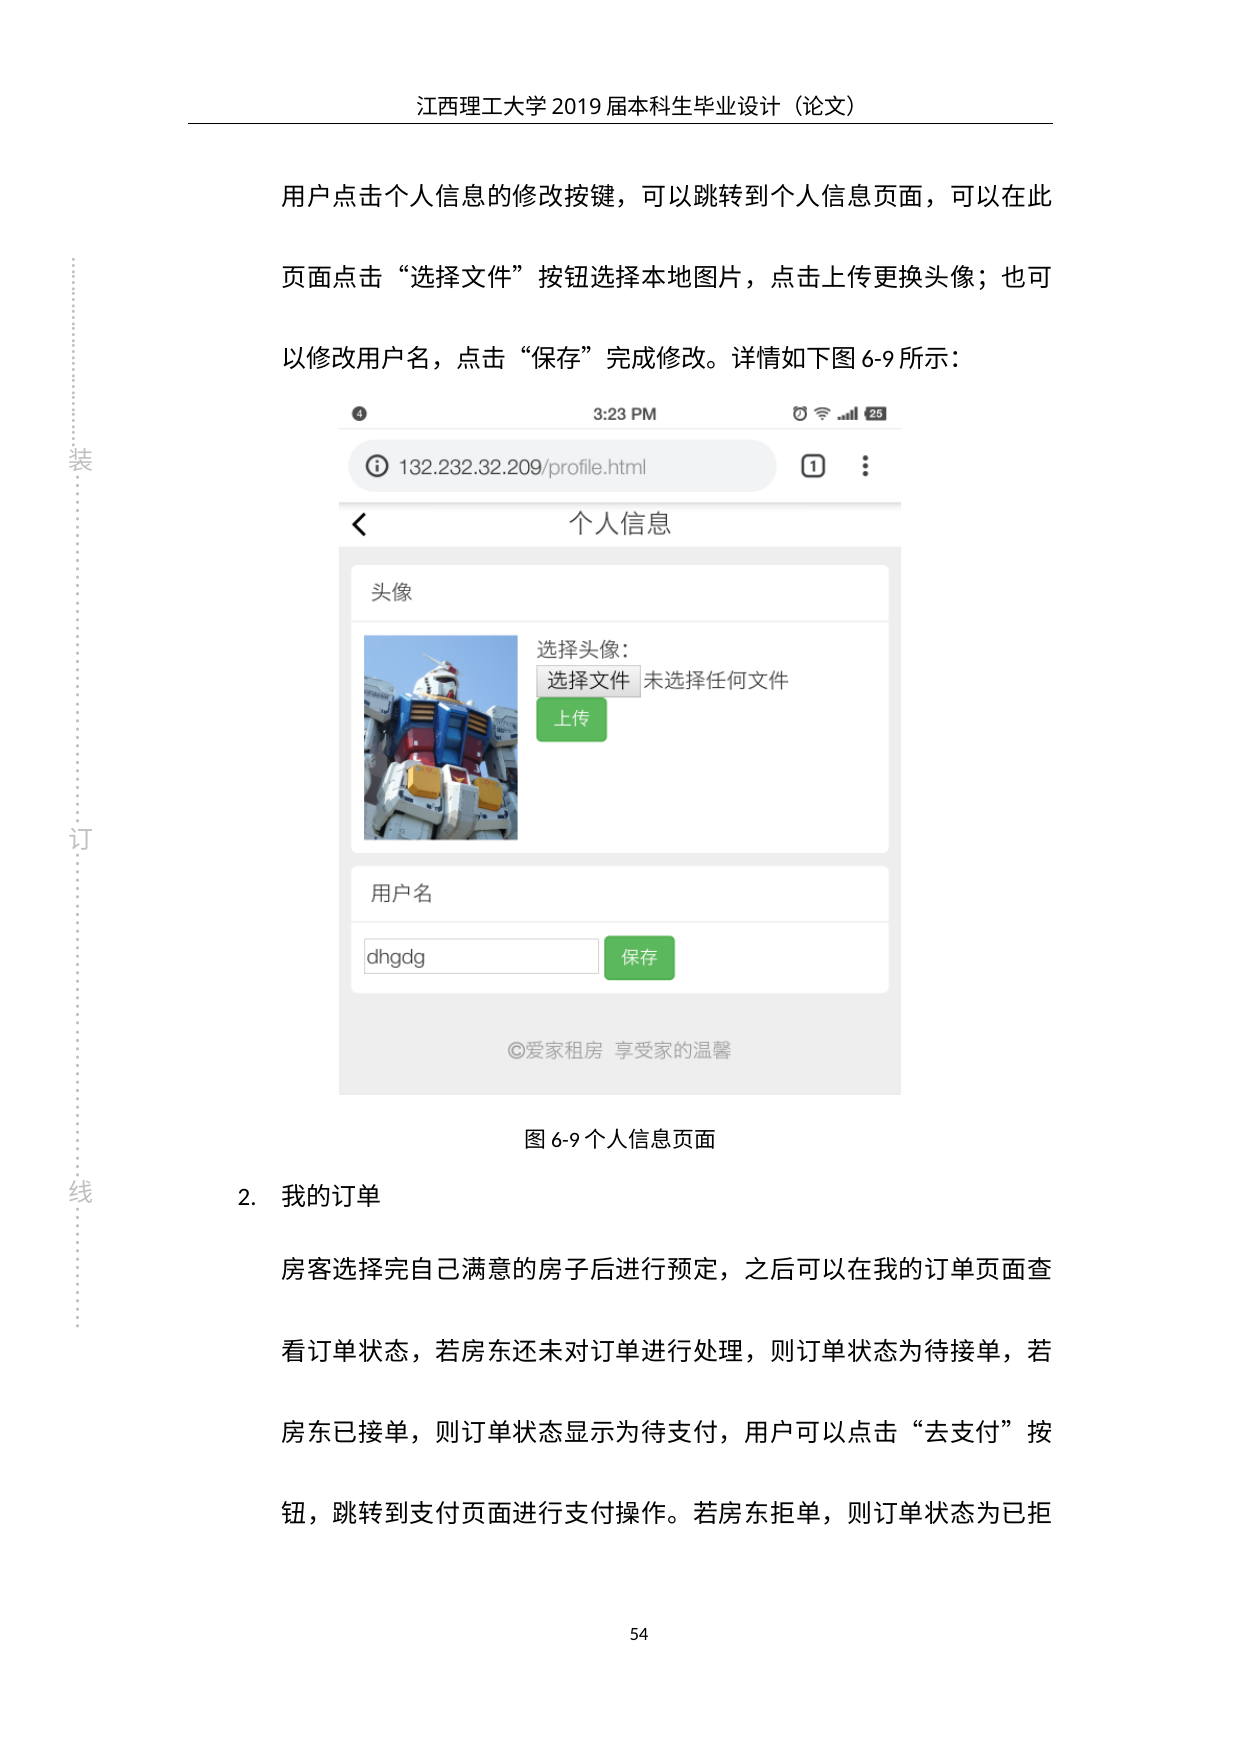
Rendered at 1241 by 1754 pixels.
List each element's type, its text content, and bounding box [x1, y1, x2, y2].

list 我的订单 [237, 1162, 1053, 1227]
picture [338, 398, 902, 1095]
list 用户点击个人信息的修改按键，可以跳转到个人信息页面，可以在此页面点击“选择文件”按钮选择本地图片，点击上传更换头像；也可以修改用户名，点击“保存”完成修改。详情如下图6-9所示： [281, 162, 1053, 389]
text 图6-9 个人信息页面 [187, 1121, 1053, 1154]
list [281, 1236, 1053, 1544]
